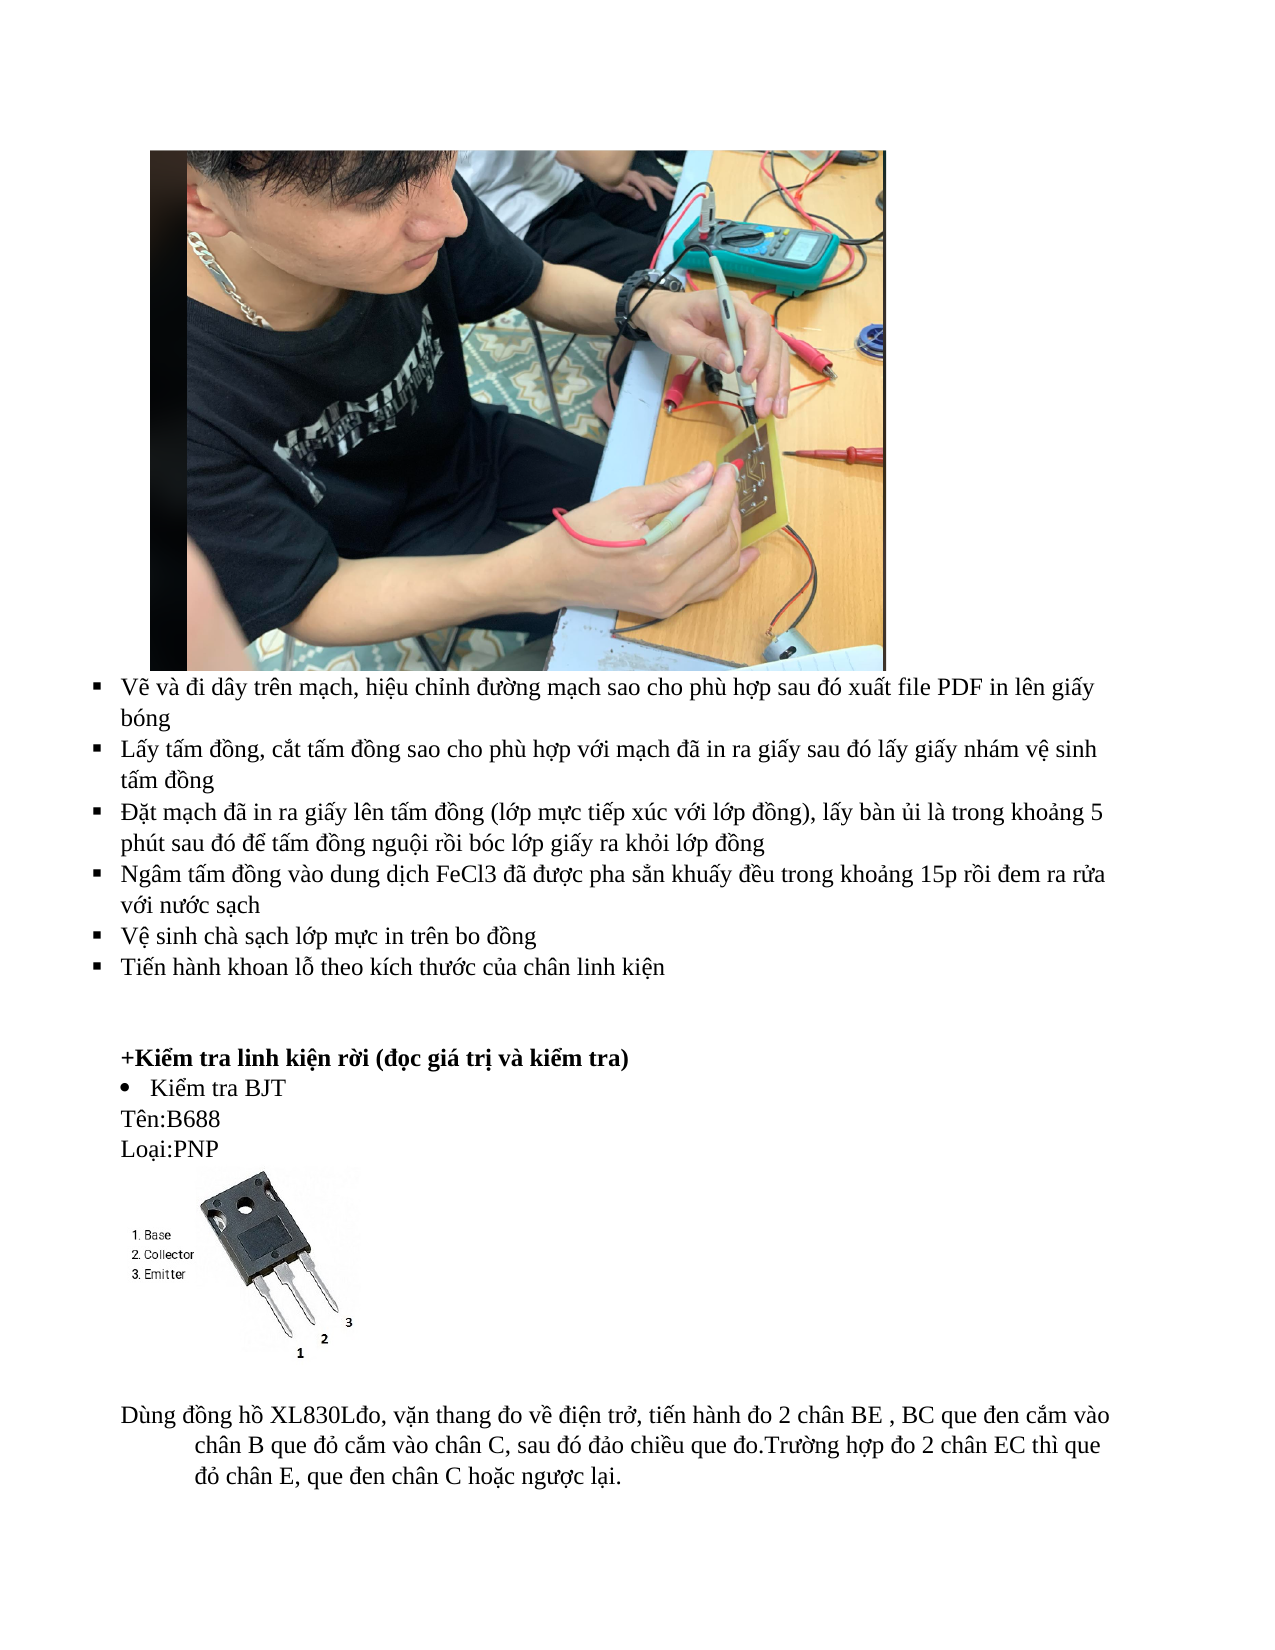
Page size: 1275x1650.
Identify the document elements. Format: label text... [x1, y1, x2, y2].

list Ngâm tấm đồng vào dung dịch FeCl3 đã được pha sẳn khuấy đều trong khoảng 15p rồi đem ra rửa với nước sạch [91, 859, 1125, 918]
list Kiểm tra BJT [120, 1073, 1125, 1102]
list Vẽ và đi dây trên mạch, hiệu chỉnh đường mạch sao cho phù hợp sau đó xuất file PDF in lên giấy bóng [91, 672, 1125, 732]
list Lấy tấm đồng, cắt tấm đồng sao cho phù hợp với mạch đã in ra giấy sau đó lấy giấy nhám vệ sinh tấm đồng [91, 734, 1125, 794]
picture [150, 150, 887, 671]
picture [120, 1164, 362, 1369]
text Dùng đồng hồ XL830Lđo, vặn thang đo về điện trở, tiến hành đo 2 chân BE , BC que đen cắm vào chân B que đỏ cắm vào chân C, sau đó đảo chiều que đo.Trường hợp đo 2 chân EC thì que đỏ chân E, que đen chân C hoặc ngược lại. [120, 1401, 1125, 1489]
list Đặt mạch đã in ra giấy lên tấm đồng (lớp mực tiếp xúc với lớp đồng), lấy bàn ủi là trong khoảng 5 phút sau đó để tấm đồng nguội rồi bóc lớp giấy ra khỏi lớp đồng [91, 797, 1125, 856]
text +Kiểm tra linh kiện rời (đọc giá trị và kiểm tra) [120, 1043, 1125, 1072]
text Tên:B688 [120, 1104, 1125, 1133]
list Tiến hành khoan lỗ theo kích thước của chân linh kiện [91, 952, 1125, 981]
list Vệ sinh chà sạch lớp mực in trên bo đồng [91, 921, 1125, 949]
text Loại:PNP [120, 1134, 1125, 1163]
